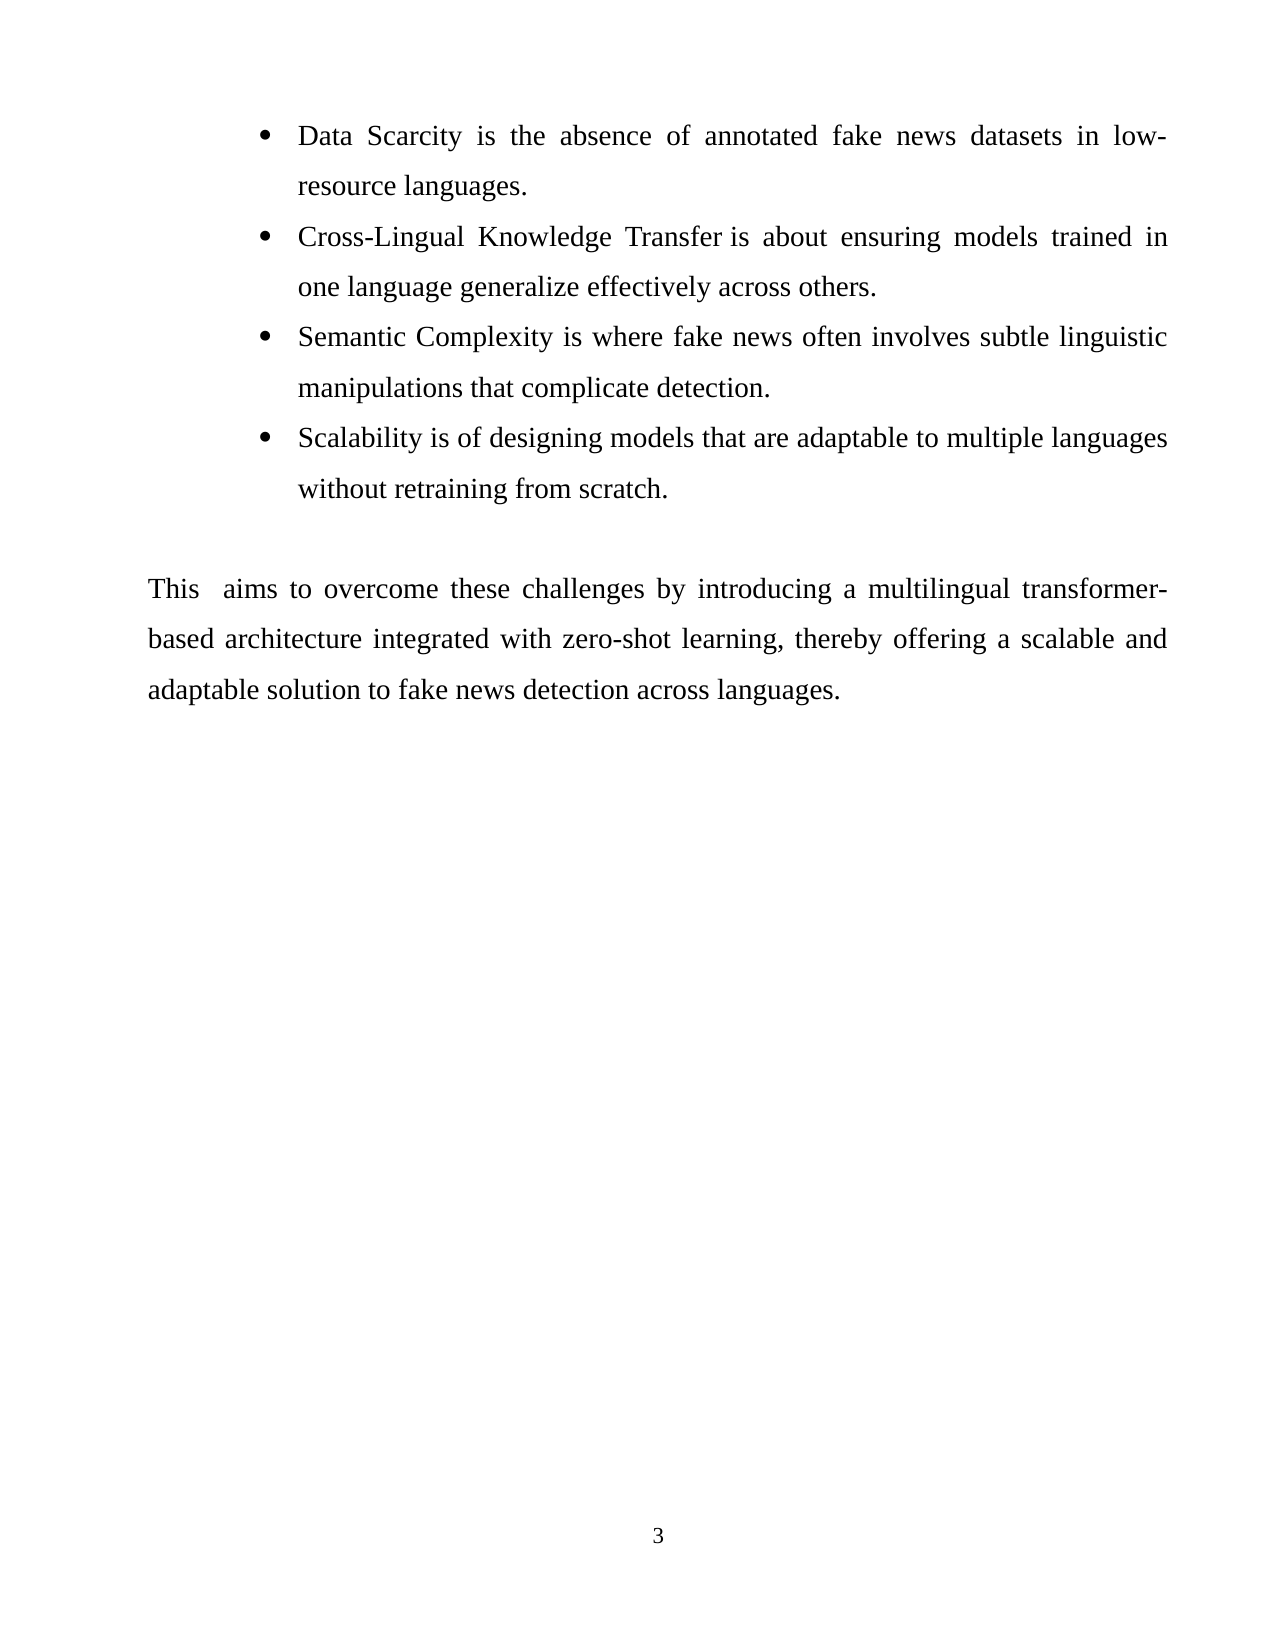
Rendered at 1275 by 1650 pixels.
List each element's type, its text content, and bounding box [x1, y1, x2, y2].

list Data Scarcity is the absence of annotated fake news datasets in low-resource languages. [260, 118, 1169, 202]
text This aims to overcome these challenges by introducing a multilingual transformer-based architecture integrated with zero-shot learning, thereby offering a scalable and adaptable solution to fake news detection across languages. [148, 571, 1169, 706]
list Semantic Complexity is where fake news often involves subtle linguistic manipulations that complicate detection. [260, 319, 1169, 403]
list Cross-Lingual Knowledge Transfer is about ensuring models trained in one language generalize effectively across others. [260, 219, 1169, 303]
list Scalability is of designing models that are adaptable to multiple languages without retraining from scratch. [260, 420, 1169, 504]
